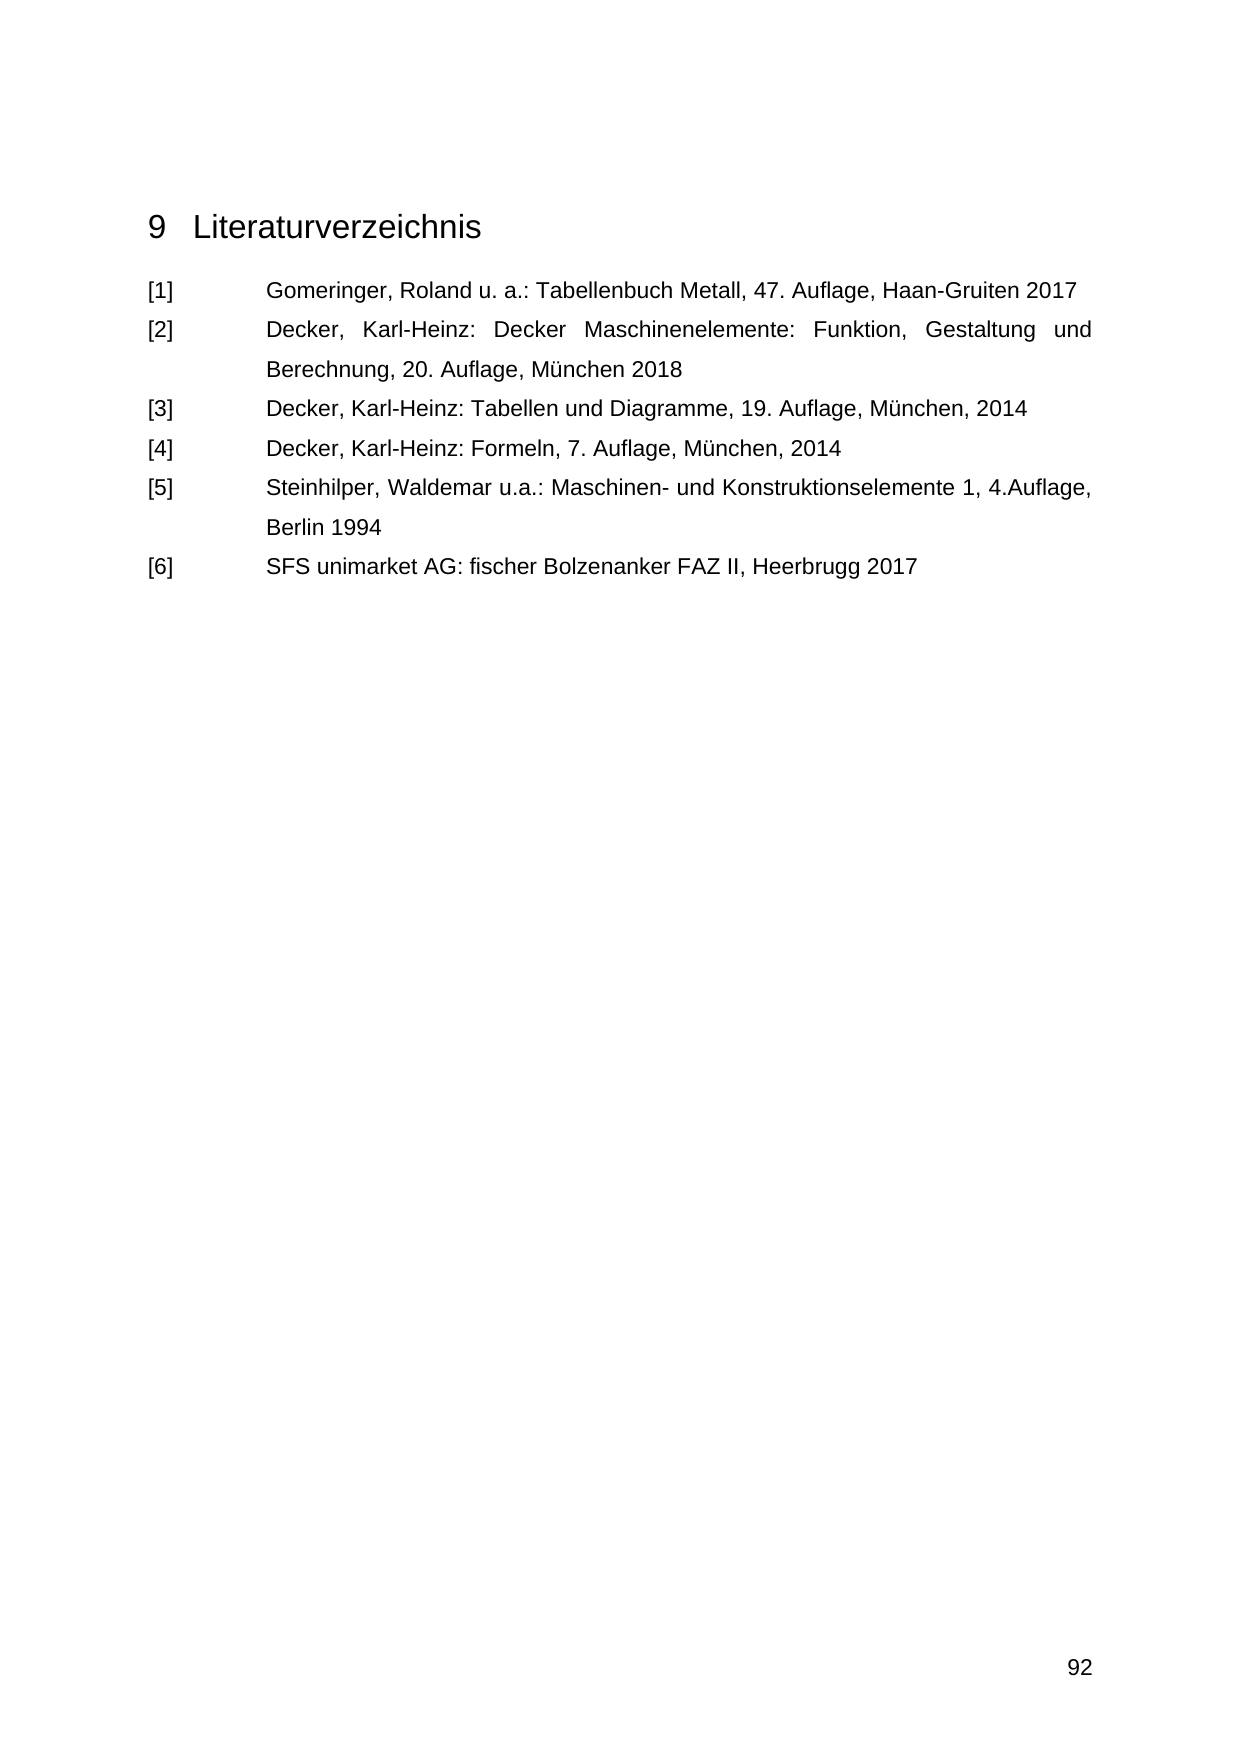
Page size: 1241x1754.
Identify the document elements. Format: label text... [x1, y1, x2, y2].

text [4] Decker, Karl-Heinz: Formeln, 7. Auflage, München, 2014 [148, 435, 1092, 461]
text [1] Gomeringer, Roland u. a.: Tabellenbuch Metall, 47. Auflage, Haan-Gruiten 2017 [148, 277, 1092, 303]
text [6] SFS unimarket AG: fischer Bolzenanker FAZ II, Heerbrugg 2017 [148, 553, 1092, 579]
text [3] Decker, Karl-Heinz: Tabellen und Diagramme, 19. Auflage, München, 2014 [148, 395, 1092, 422]
subtitle Literaturverzeichnis [148, 207, 1092, 245]
text [2] Decker, Karl-Heinz: Decker Maschinenelemente: Funktion, Gestaltung und Berechnung, 20. Auflage, München 2018 [148, 316, 1092, 382]
text [5] Steinhilper, Waldemar u.a.: Maschinen- und Konstruktionselemente 1, 4.Auflage, Berlin 1994 [148, 474, 1092, 540]
